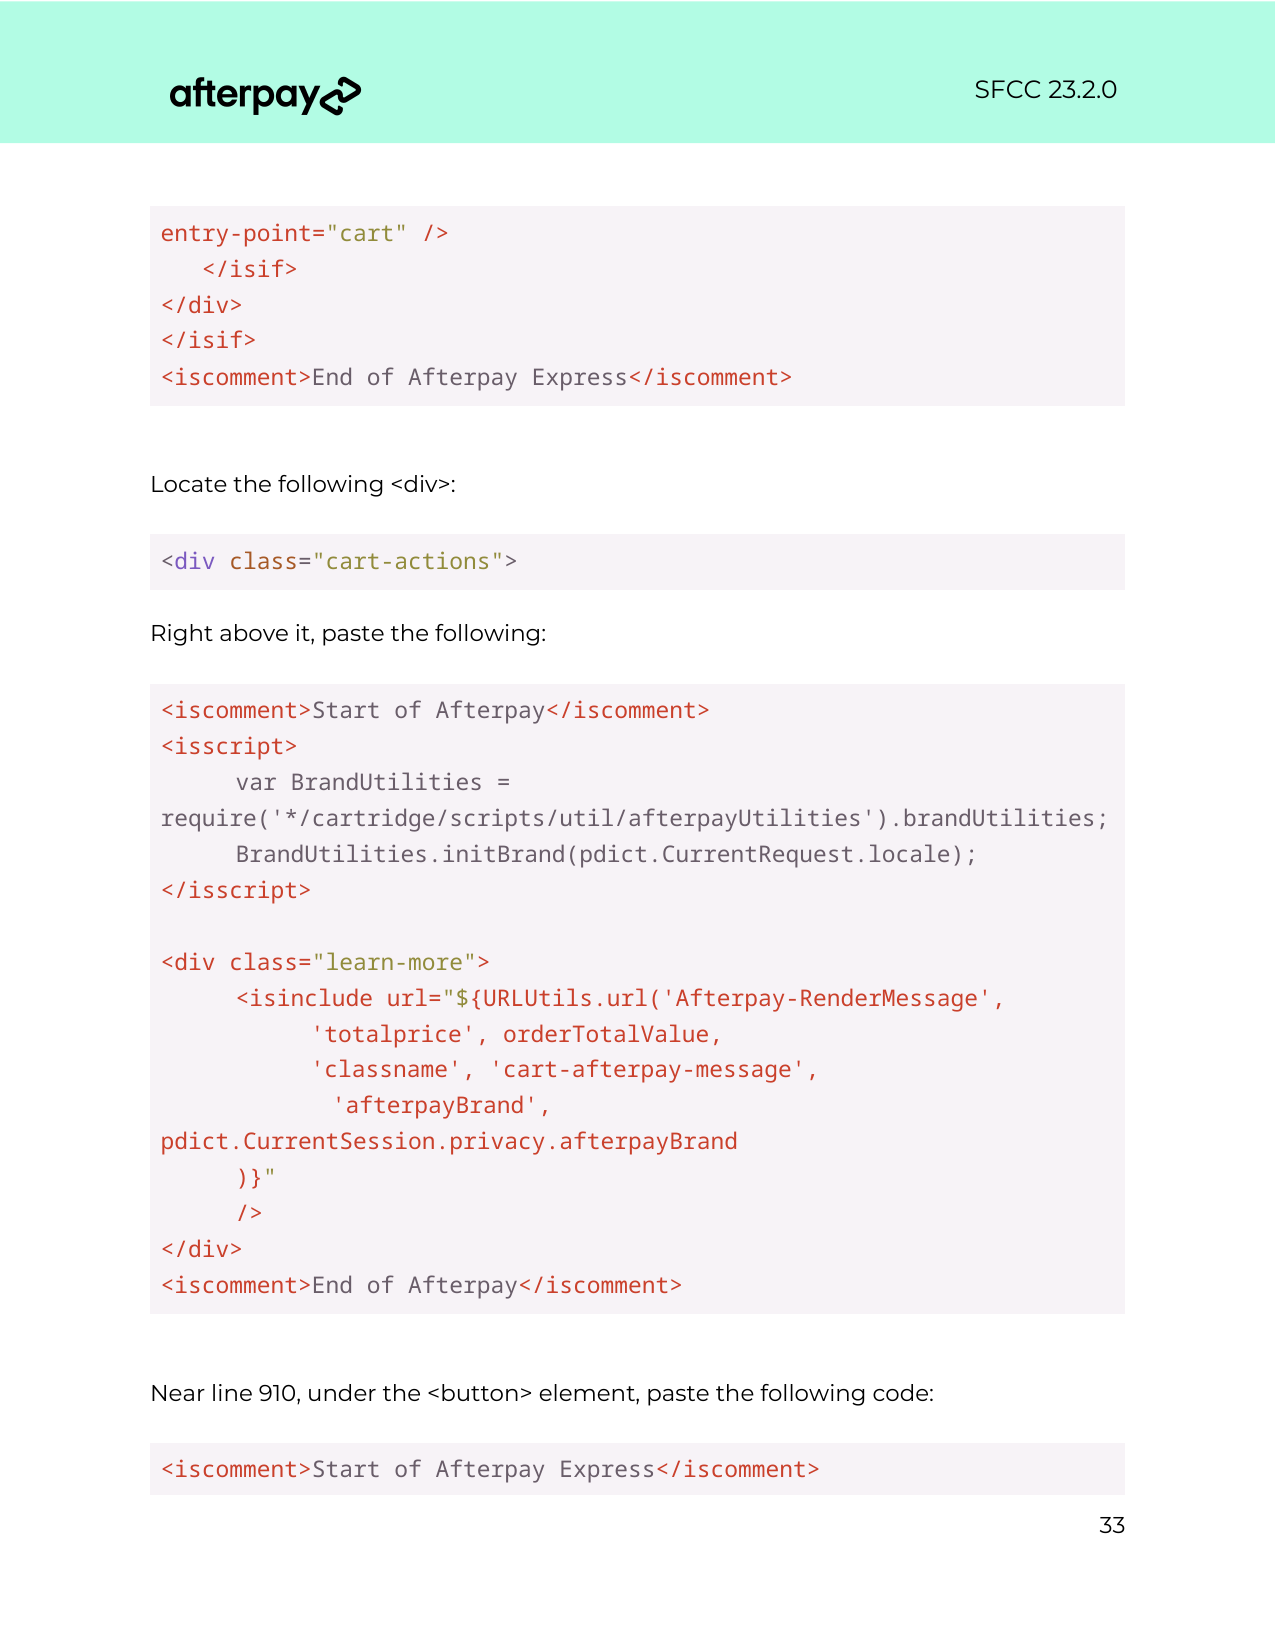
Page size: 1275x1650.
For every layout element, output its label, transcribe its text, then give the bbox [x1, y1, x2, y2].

table_header <div class="cart-actions"> [150, 534, 1125, 590]
text Right above it, paste the following: [150, 619, 1125, 647]
text Near line 910, under the <button> element, paste the following code: [150, 1379, 1125, 1407]
text Locate the following <div>: [150, 470, 1125, 498]
table_header <iscomment>Start of Afterpay</iscomment> <isscript> var BrandUtilities = require('*/cartridge/scripts/util/afterpayUtilities').brandUtilities; BrandUtilities.initBrand(pdict.CurrentRequest.locale); </isscript> <div class="learn-more"> <isinclude url="${URLUtils.url('Afterpay-RenderMessage', 'totalprice', orderTotalValue, 'classname', 'cart-afterpay-message', 'afterpayBrand', pdict.CurrentSession.privacy.afterpayBrand )}" /> </div> <iscomment>End of Afterpay</iscomment> [150, 684, 1125, 1314]
picture [134, 48, 397, 144]
